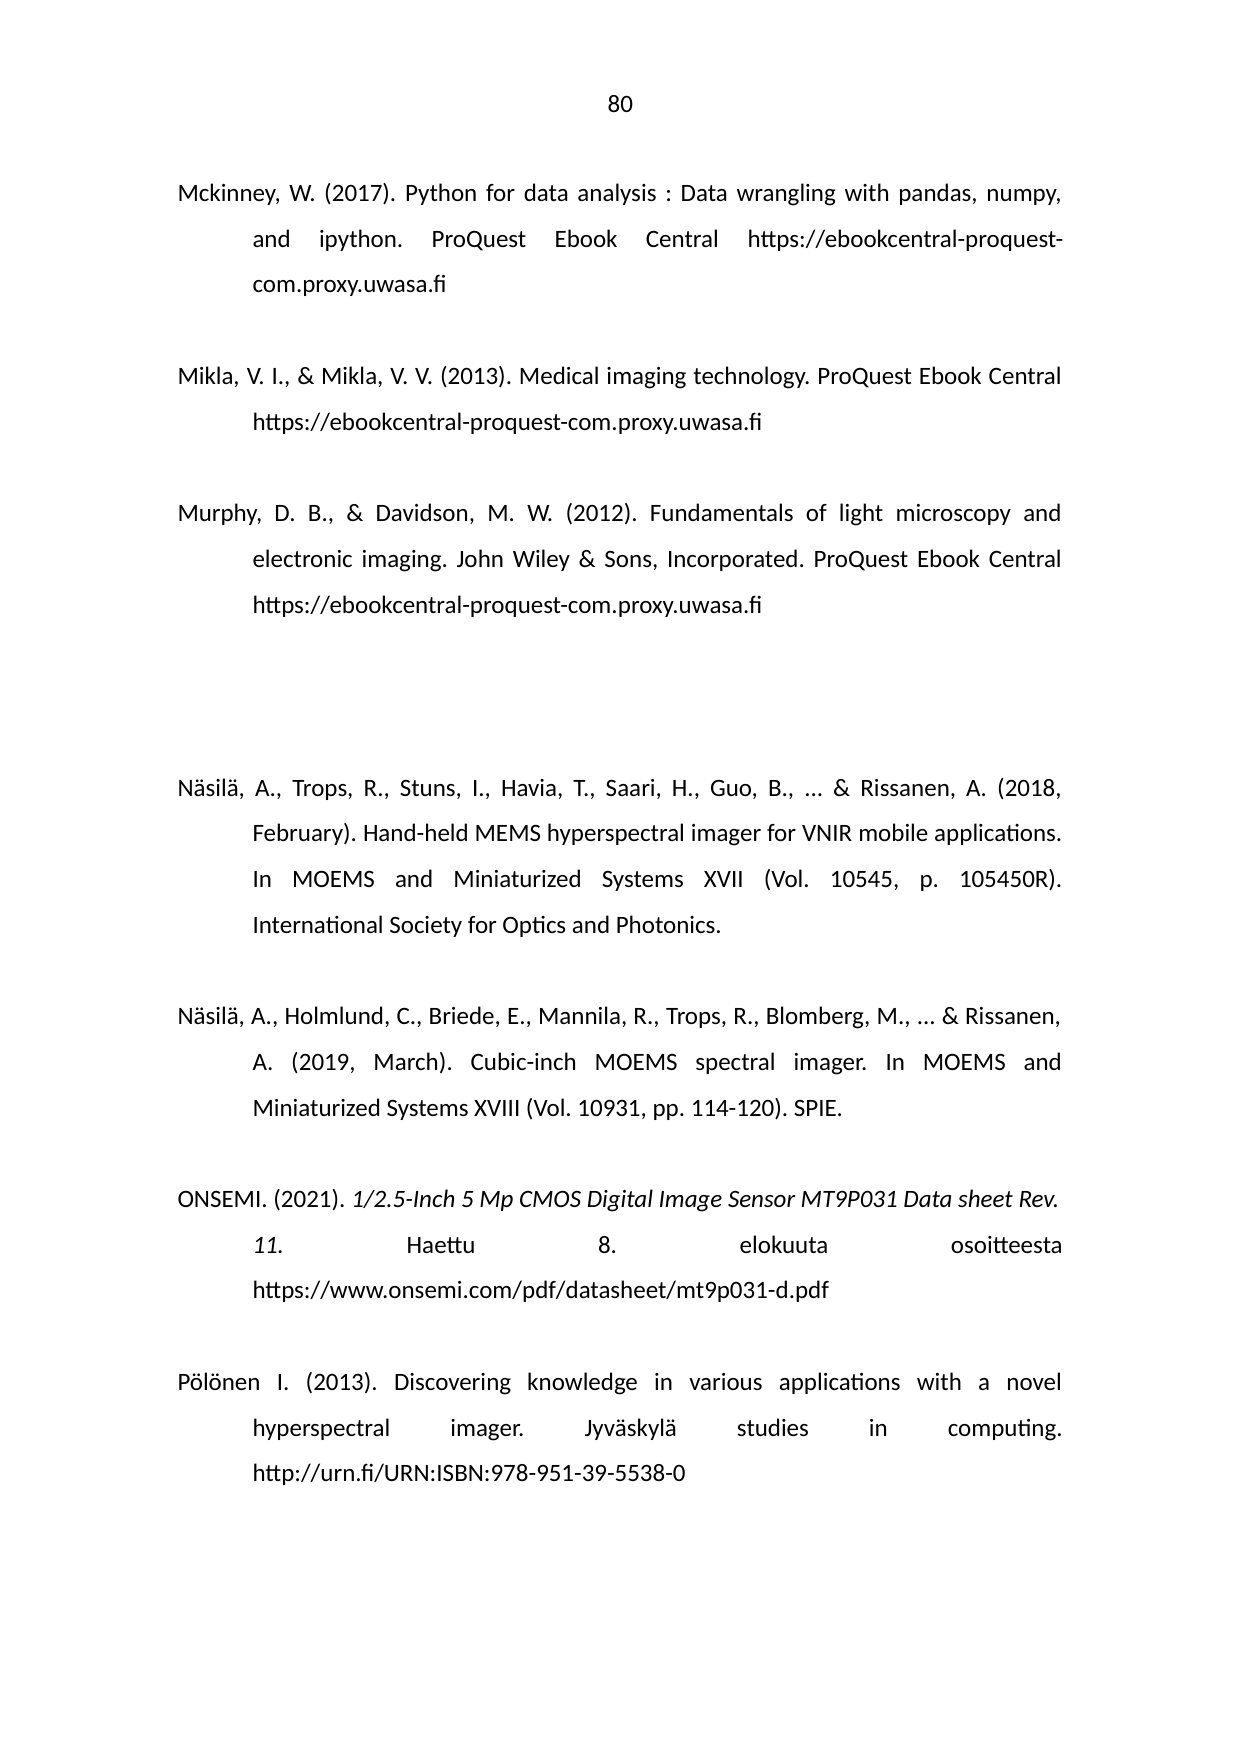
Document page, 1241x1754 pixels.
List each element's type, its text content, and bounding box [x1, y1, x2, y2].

text Mckinney, W. (2017). Python for data analysis : Data wrangling with pandas, numpy, and ipython. ProQuest Ebook Central https://ebookcentral-proquest-com.proxy.uwasa.fi [177, 177, 1063, 299]
text Näsilä, A., Trops, R., Stuns, I., Havia, T., Saari, H., Guo, B., ... & Rissanen, A. (2018, February). Hand-held MEMS hyperspectral imager for VNIR mobile applications. In MOEMS and Miniaturized Systems XVII (Vol. 10545, p. 105450R). International Society for Optics and Photonics. [177, 772, 1063, 939]
text Murphy, D. B., & Davidson, M. W. (2012). Fundamentals of light microscopy and electronic imaging. John Wiley & Sons, Incorporated. ProQuest Ebook Central https://ebookcentral-proquest-com.proxy.uwasa.fi [177, 497, 1063, 619]
text Pölönen I. (2013). Discovering knowledge in various applications with a novel hyperspectral imager. Jyväskylä studies in computing. http://urn.fi/URN:ISBN:978-951-39-5538-0 [177, 1366, 1063, 1488]
text Mikla, V. I., & Mikla, V. V. (2013). Medical imaging technology. ProQuest Ebook Central https://ebookcentral-proquest-com.proxy.uwasa.fi [177, 360, 1063, 436]
text Näsilä, A., Holmlund, C., Briede, E., Mannila, R., Trops, R., Blomberg, M., ... & Rissanen, A. (2019, March). Cubic-inch MOEMS spectral imager. In MOEMS and Miniaturized Systems XVIII (Vol. 10931, pp. 114-120). SPIE. [177, 1000, 1063, 1122]
text ONSEMI. (2021). 1/2.5-Inch 5 Mp CMOS Digital Image Sensor MT9P031 Data sheet Rev. 11. Haettu 8. elokuuta osoitteesta https://www.onsemi.com/pdf/datasheet/mt9p031-d.pdf [177, 1183, 1063, 1305]
